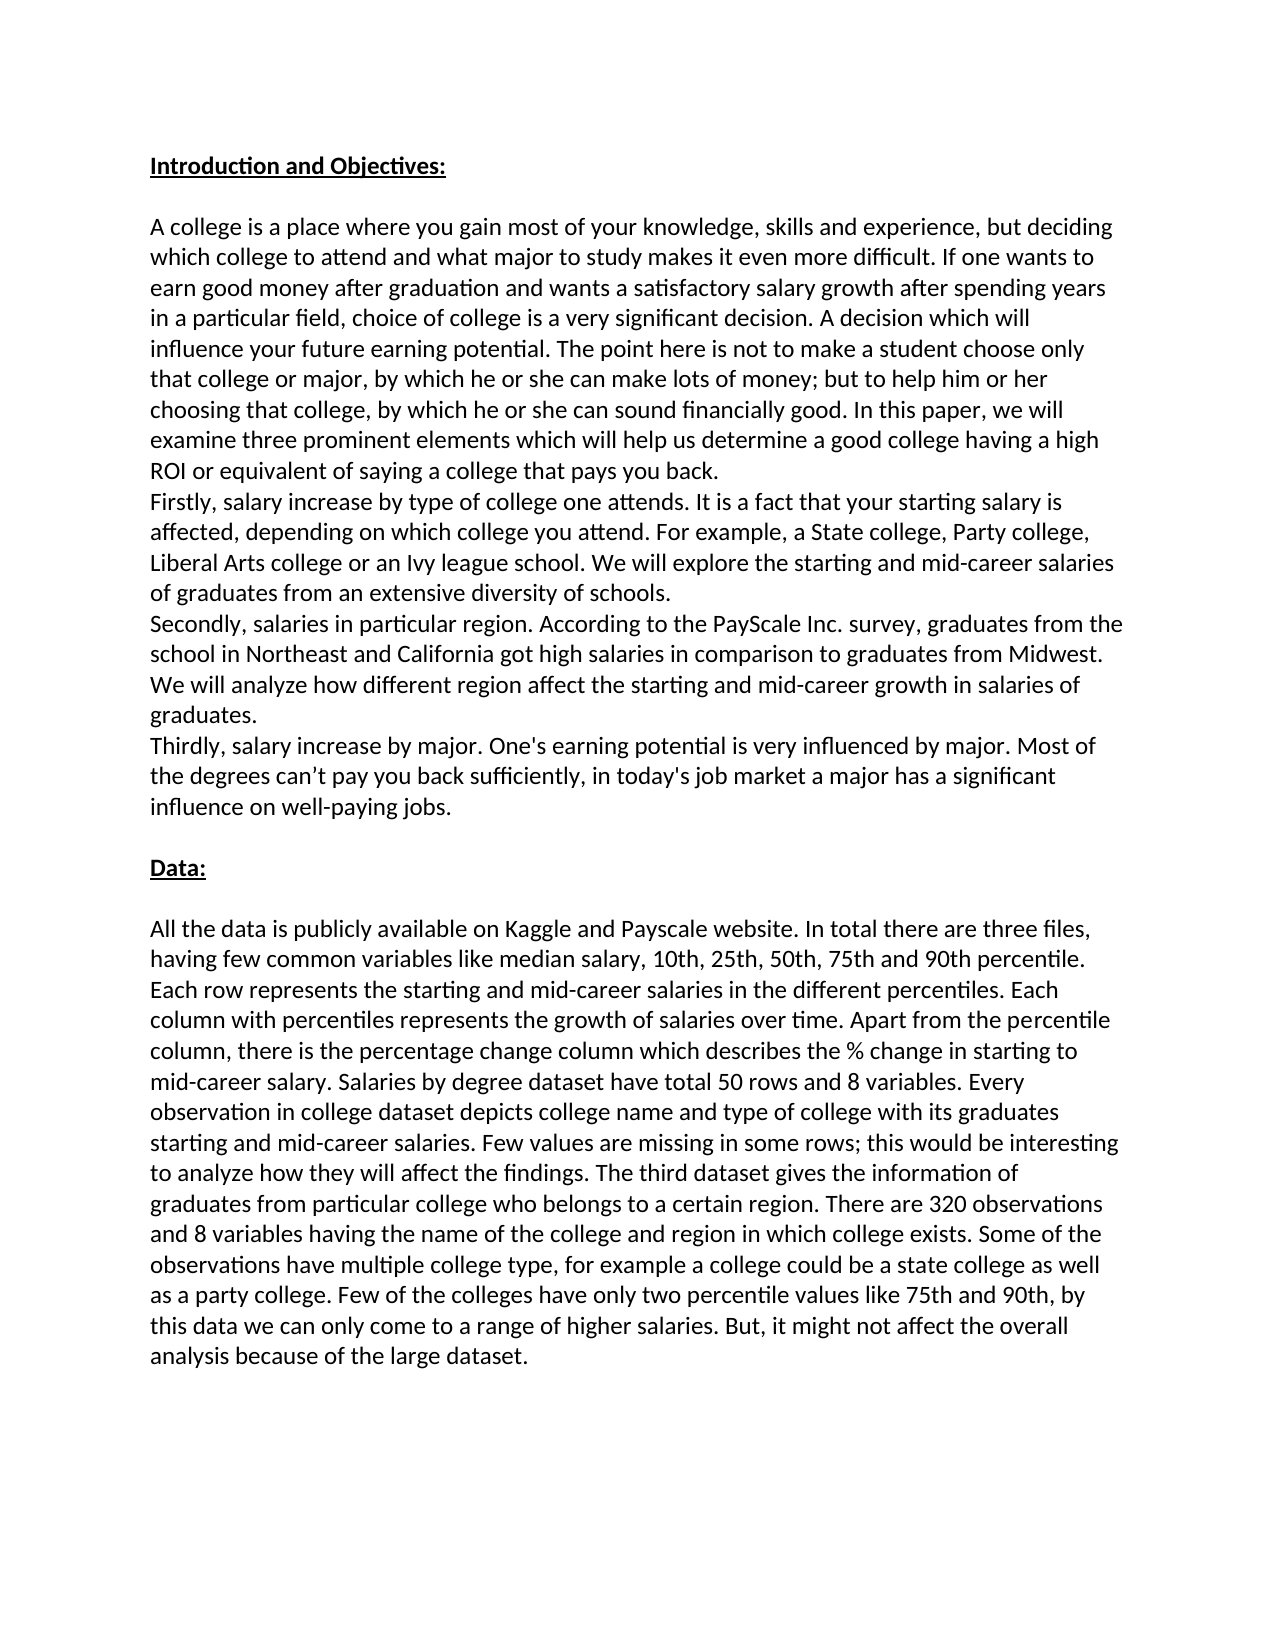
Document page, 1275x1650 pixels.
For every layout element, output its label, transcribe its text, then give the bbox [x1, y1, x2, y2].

text A college is a place where you gain most of your knowledge, skills and experience, but deciding which college to attend and what major to study makes it even more difficult. If one wants to earn good money after graduation and wants a satisfactory salary growth after spending years in a particular field, choice of college is a very significant decision. A decision which will influence your future earning potential. The point here is not to make a student choose only that college or major, by which he or she can make lots of money; but to help him or her choosing that college, by which he or she can sound financially good. In this paper, we will examine three prominent elements which will help us determine a good college having a high ROI or equivalent of saying a college that pays you back. [150, 211, 1125, 486]
text Secondly, salaries in particular region. According to the PayScale Inc. survey, graduates from the school in Northeast and California got high salaries in comparison to graduates from Midwest. We will analyze how different region affect the starting and mid-career growth in salaries of graduates. [150, 608, 1125, 730]
text Data: [150, 852, 1125, 882]
text Introduction and Objectives: [150, 150, 1125, 211]
text All the data is publicly available on Kaggle and Payscale website. In total there are three files, having few common variables like median salary, 10th, 25th, 50th, 75th and 90th percentile. Each row represents the starting and mid-career salaries in the different percentiles. Each column with percentiles represents the growth of salaries over time. Apart from the percentile column, there is the percentage change column which describes the % change in starting to mid-career salary. Salaries by degree dataset have total 50 rows and 8 variables. Every observation in college dataset depicts college name and type of college with its graduates starting and mid-career salaries. Few values are missing in some rows; this would be interesting to analyze how they will affect the findings. The third dataset gives the information of graduates from particular college who belongs to a certain region. There are 320 observations and 8 variables having the name of the college and region in which college exists. Some of the observations have multiple college type, for example a college could be a state college as well as a party college. Few of the colleges have only two percentile values like 75th and 90th, by this data we can only come to a range of higher salaries. But, it might not affect the overall analysis because of the large dataset. [150, 913, 1125, 1371]
text Firstly, salary increase by type of college one attends. It is a fact that your starting salary is affected, depending on which college you attend. For example, a State college, Party college, Liberal Arts college or an Ivy league school. We will explore the starting and mid-career salaries of graduates from an extensive diversity of schools. [150, 486, 1125, 608]
text Thirdly, salary increase by major. One's earning potential is very influenced by major. Most of the degrees can’t pay you back sufficiently, in today's job market a major has a significant influence on well-paying jobs. [150, 730, 1125, 821]
